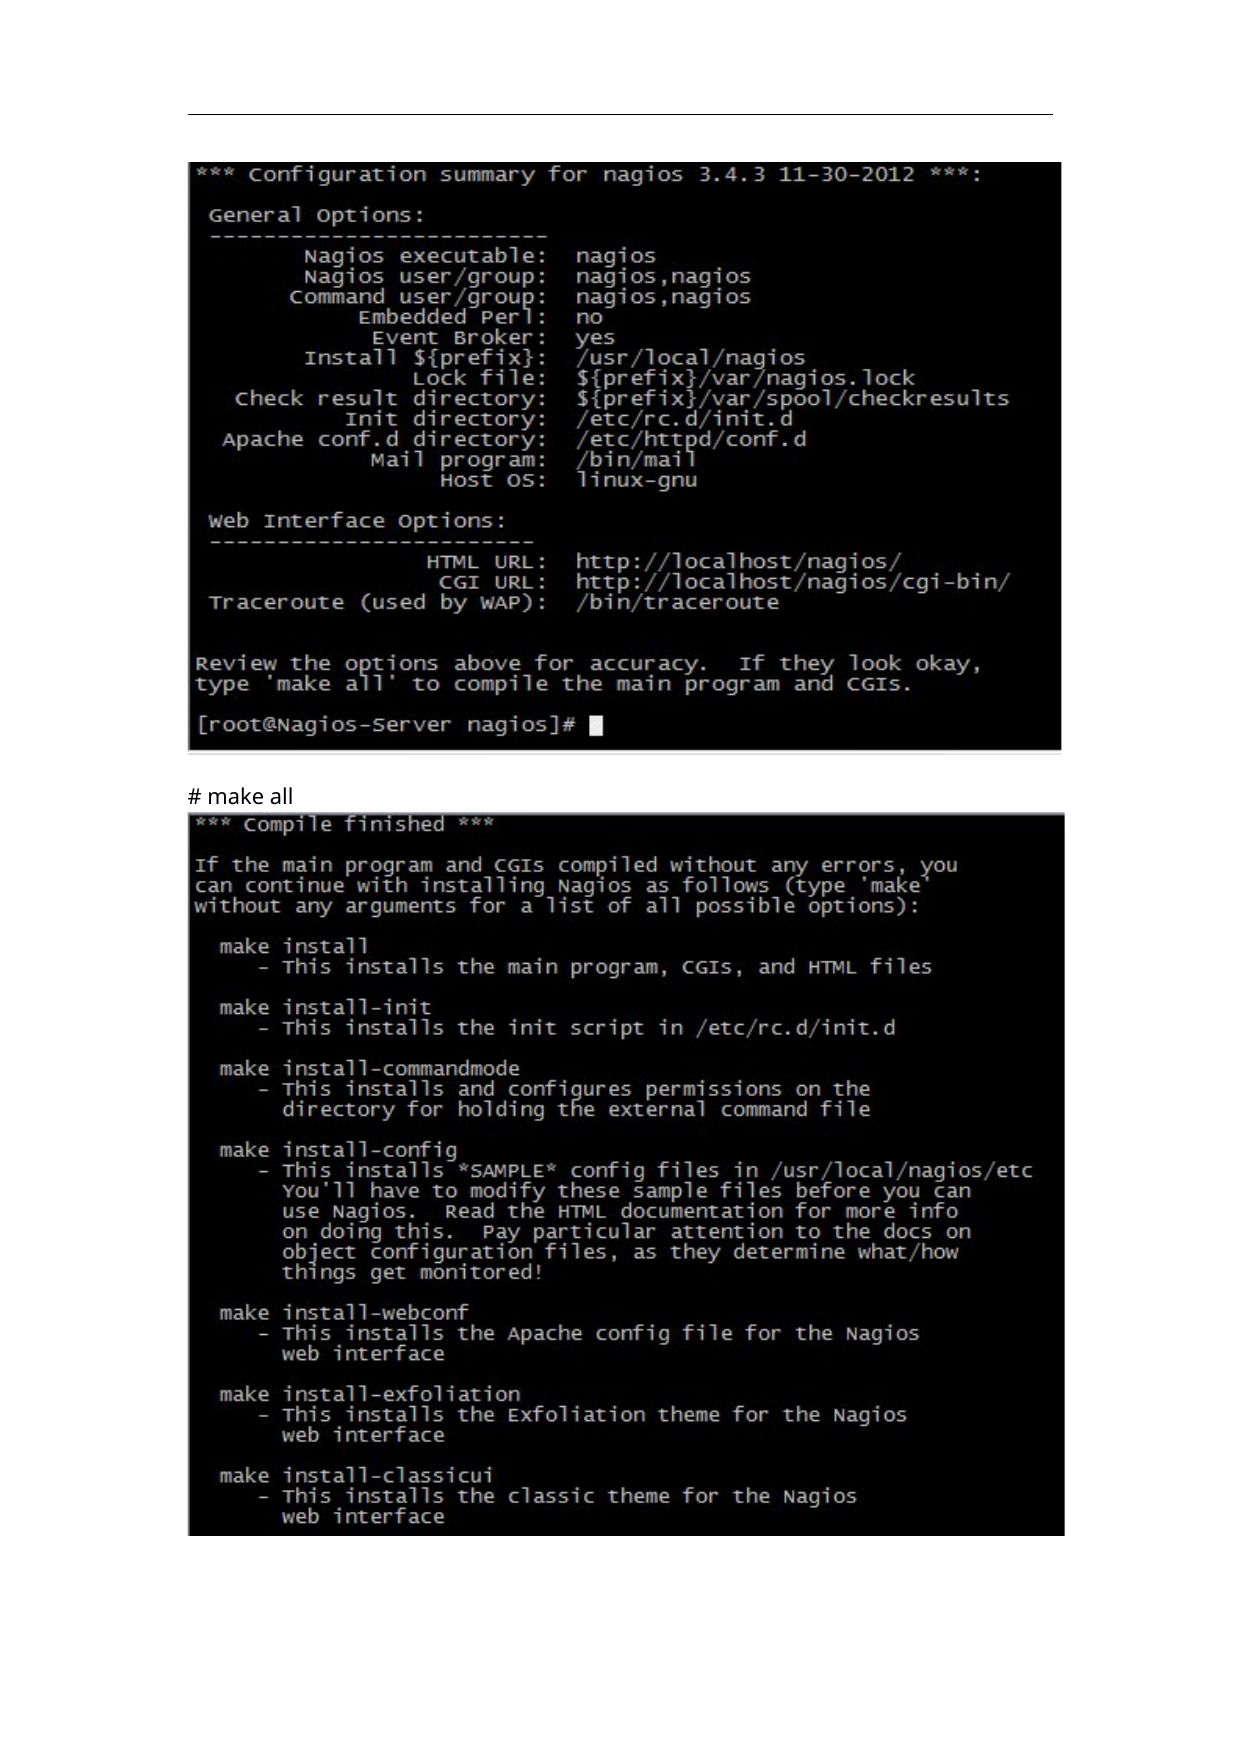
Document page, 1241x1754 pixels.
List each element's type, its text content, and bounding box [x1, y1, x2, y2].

picture [187, 162, 1062, 755]
text # make all [187, 779, 1053, 812]
picture [187, 812, 1065, 1536]
